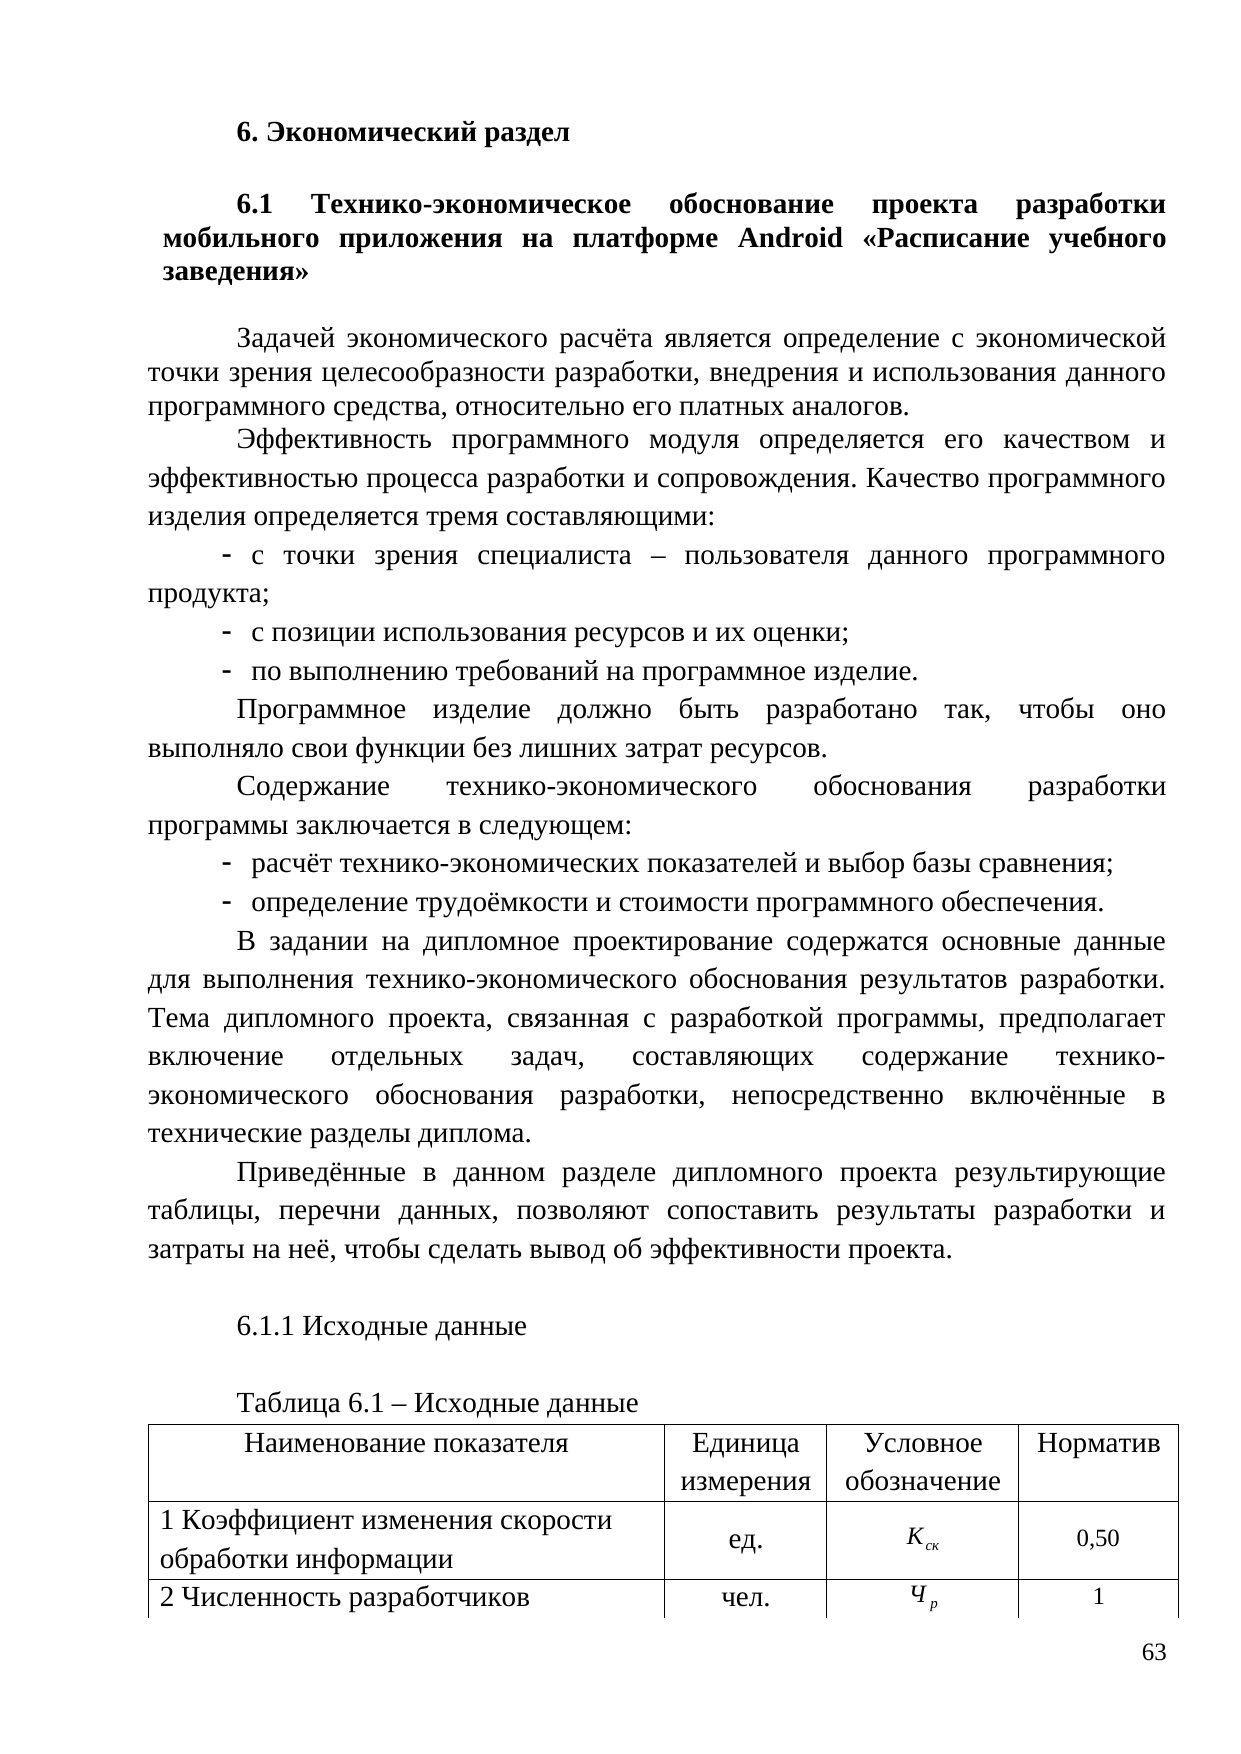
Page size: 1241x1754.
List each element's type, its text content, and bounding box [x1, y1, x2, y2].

table_header Наименование показателя [149, 1425, 664, 1501]
list с точки зрения специалиста – пользователя данного программного продукта; [148, 537, 1167, 609]
list расчёт технико-экономических показателей и выбор базы сравнения; [148, 845, 1167, 879]
table_cell ед. [665, 1502, 826, 1578]
subtitle 6. Экономический раздел [148, 114, 1167, 147]
table_header Единица измерения [665, 1425, 826, 1501]
text Содержание технико-экономического обоснования разработки программы заключается в следующем: [148, 768, 1167, 840]
table_cell 2 Численность разработчиков [149, 1580, 664, 1617]
subtitle 6.1 Технико-экономическое обоснование проекта разработки мобильного приложения на платформе Android «Расписание учебного заведения» [163, 186, 1167, 287]
table_cell 1 Коэффициент изменения скорости обработки информации [149, 1502, 664, 1578]
table_cell [827, 1502, 1018, 1578]
text В задании на дипломное проектирование содержатся основные данные для выполнения технико-экономического обоснования результатов разработки. Тема дипломного проекта, связанная с разработкой программы, предполагает включение отдельных задач, составляющих содержание технико-экономического обоснования разработки, непосредственно включённые в технические разделы диплома. [148, 923, 1167, 1149]
text Приведённые в данном разделе дипломного проекта результирующие таблицы, перечни данных, позволяют сопоставить результаты разработки и затраты на неё, чтобы сделать вывод об эффективности проекта. [148, 1154, 1167, 1264]
table_cell чел. [665, 1580, 826, 1617]
table_cell [1019, 1580, 1178, 1617]
text 6.1.1 Исходные данные [148, 1308, 1167, 1342]
list определение трудоёмкости и стоимости программного обеспечения. [148, 884, 1167, 918]
list по выполнению требований на программное изделие. [148, 653, 1167, 686]
table_cell [827, 1580, 1018, 1617]
text Задачей экономического расчёта является определение с экономической точки зрения целесообразности разработки, внедрения и использования данного программного средства, относительно его платных аналогов. [148, 321, 1167, 421]
table_header Условное обозначение [827, 1425, 1018, 1501]
list с позиции использования ресурсов и их оценки; [148, 614, 1167, 648]
table_header Норматив [1019, 1425, 1178, 1501]
text Таблица 6.1 – Исходные данные [148, 1385, 1167, 1419]
table_cell [1019, 1502, 1178, 1578]
text Эффективность программного модуля определяется его качеством и эффективностью процесса разработки и сопровождения. Качество программного изделия определяется тремя составляющими: [148, 421, 1167, 532]
text Программное изделие должно быть разработано так, чтобы оно выполняло свои функции без лишних затрат ресурсов. [148, 691, 1167, 763]
